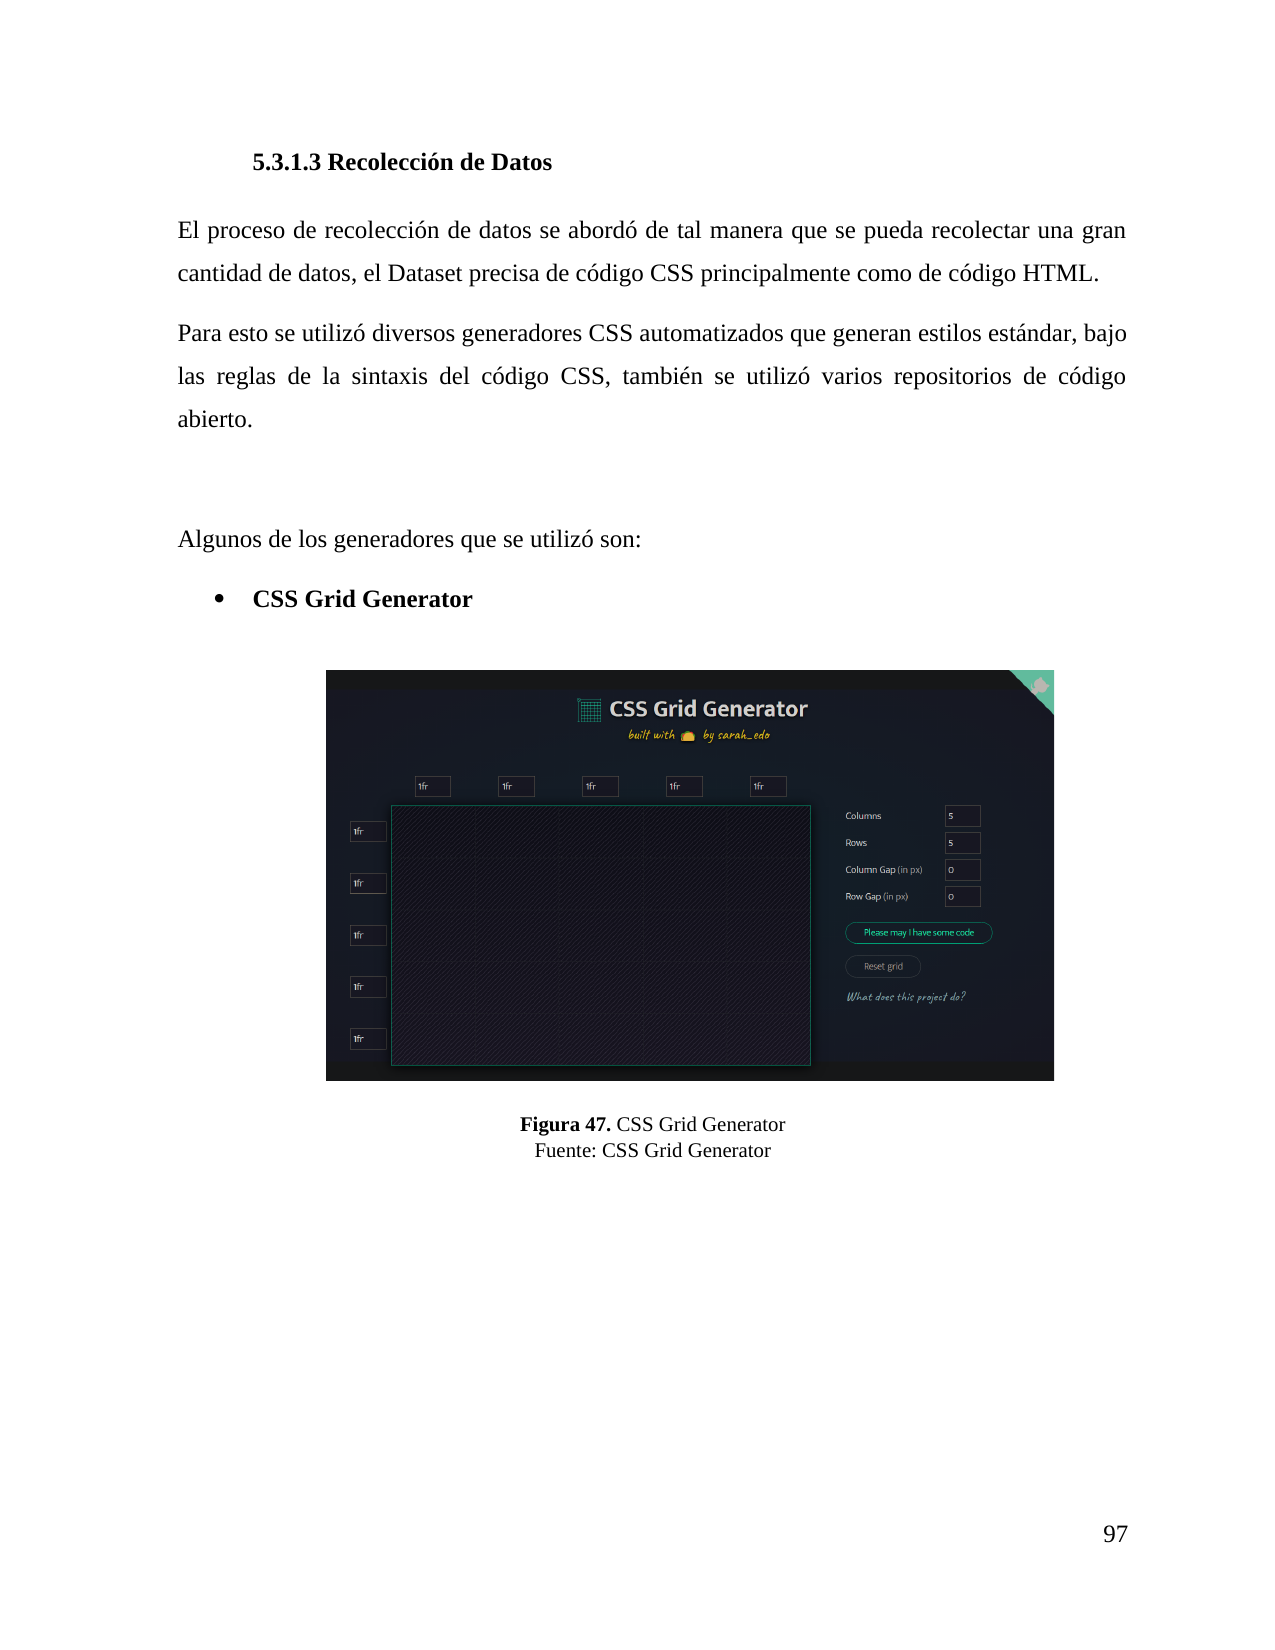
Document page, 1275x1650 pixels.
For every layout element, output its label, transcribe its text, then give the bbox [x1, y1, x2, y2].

text Algunos de los generadores que se utilizó son: [177, 524, 1128, 553]
text Fuente: CSS Grid Generator [177, 1138, 1128, 1162]
subtitle 5.3.1.3 Recolección de Datos [177, 147, 1128, 176]
text Para esto se utilizó diversos generadores CSS automatizados que generan estilos estándar, bajo las reglas de la sintaxis del código CSS, también se utilizó varios repositorios de código abierto. [177, 318, 1128, 433]
list CSS Grid Generator [215, 584, 1128, 612]
text El proceso de recolección de datos se abordó de tal manera que se pueda recolectar una gran cantidad de datos, el Dataset precisa de código CSS principalmente como de código HTML. [177, 215, 1128, 287]
picture [326, 670, 1055, 1081]
text Figura 47. CSS Grid Generator [177, 1112, 1128, 1136]
